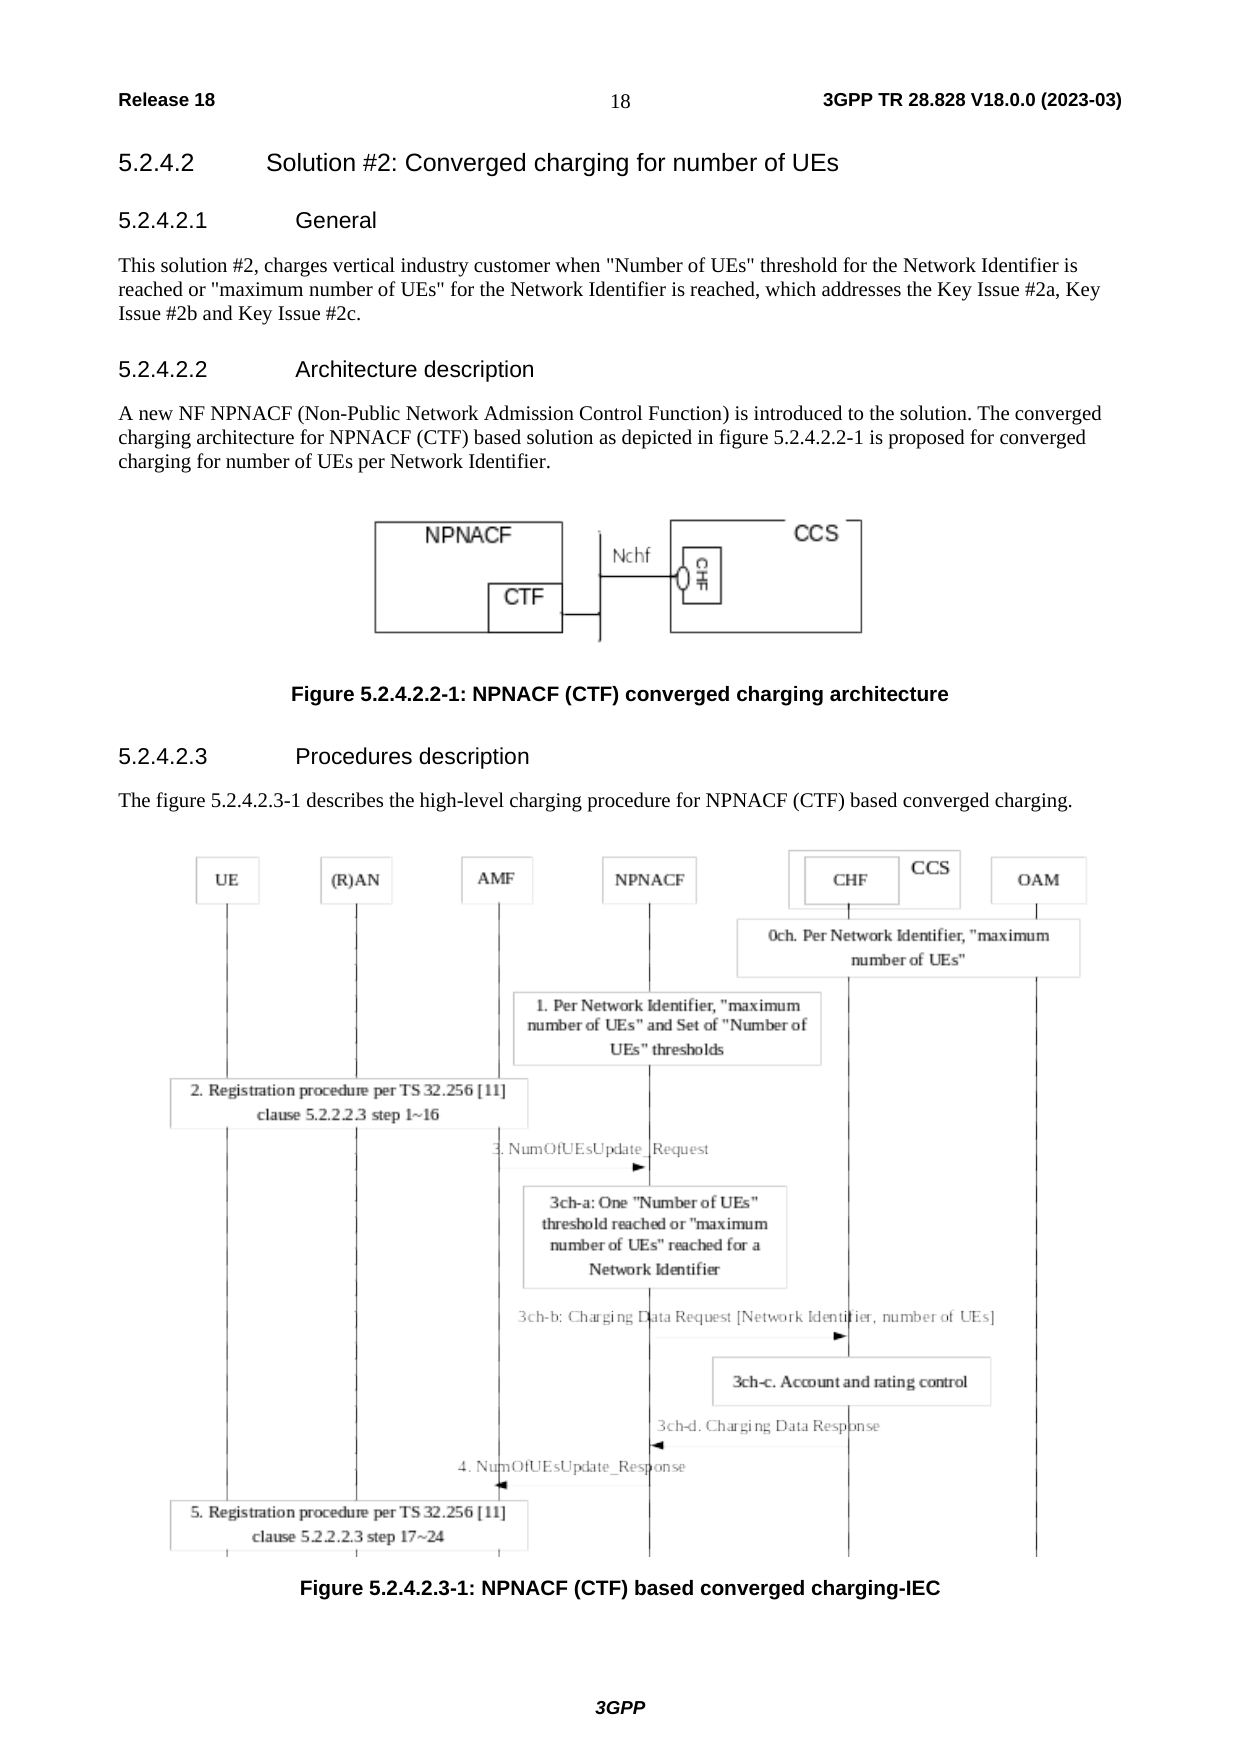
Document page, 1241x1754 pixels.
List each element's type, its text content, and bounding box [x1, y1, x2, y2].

text This solution #2, charges vertical industry customer when "Number of UEs" threshold for the Network Identifier is reached or "maximum number of UEs" for the Network Identifier is reached, which addresses the Key Issue #2a, Key Issue #2b and Key Issue #2c. [118, 253, 1122, 325]
subtitle 5.2.4.2 Solution #2: Converged charging for number of UEs [118, 147, 1122, 176]
text A new NF NPNACF (Non-Public Network Admission Control Function) is introduced to the solution. The converged charging architecture for NPNACF (CTF) based solution as depicted in figure 5.2.4.2.2-1 is proposed for converged charging for number of UEs per Network Identifier. [118, 401, 1122, 473]
subtitle 5.2.4.2.1 General [118, 207, 1122, 234]
text The figure 5.2.4.2.3-1 describes the high-level charging procedure for NPNACF (CTF) based converged charging. [118, 788, 1122, 812]
subtitle 5.2.4.2.3 Procedures description [118, 743, 1122, 769]
text Figure 5.2.4.2.3-1: NPNACF (CTF) based converged charging-IEC [118, 1576, 1122, 1600]
subtitle 5.2.4.2.2 Architecture description [118, 356, 1122, 382]
text Figure 5.2.4.2.2-1: NPNACF (CTF) converged charging architecture [118, 682, 1122, 706]
